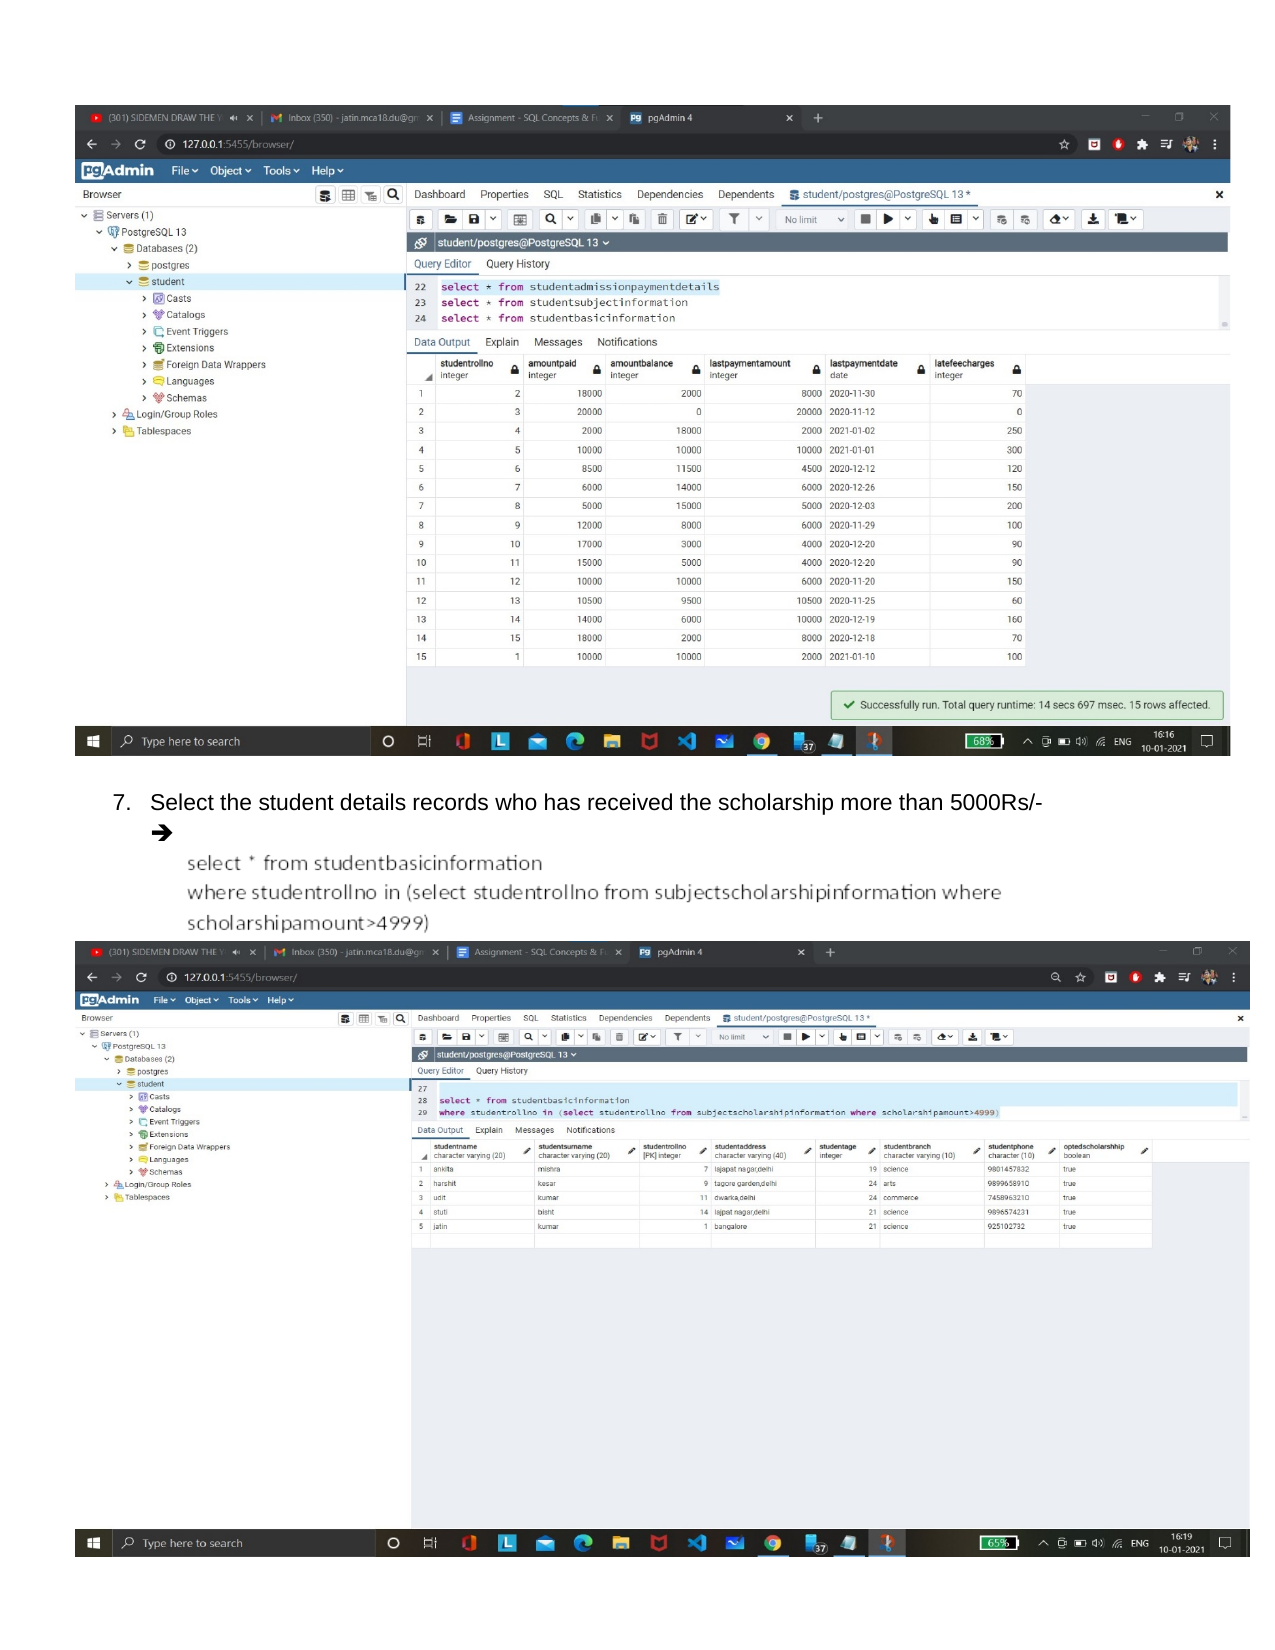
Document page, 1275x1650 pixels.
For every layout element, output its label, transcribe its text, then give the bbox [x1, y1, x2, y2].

list Select the student details records who has received the scholarship more than 5000Rs/- [112, 789, 1200, 816]
picture [75, 941, 1250, 1557]
picture [75, 105, 1231, 756]
